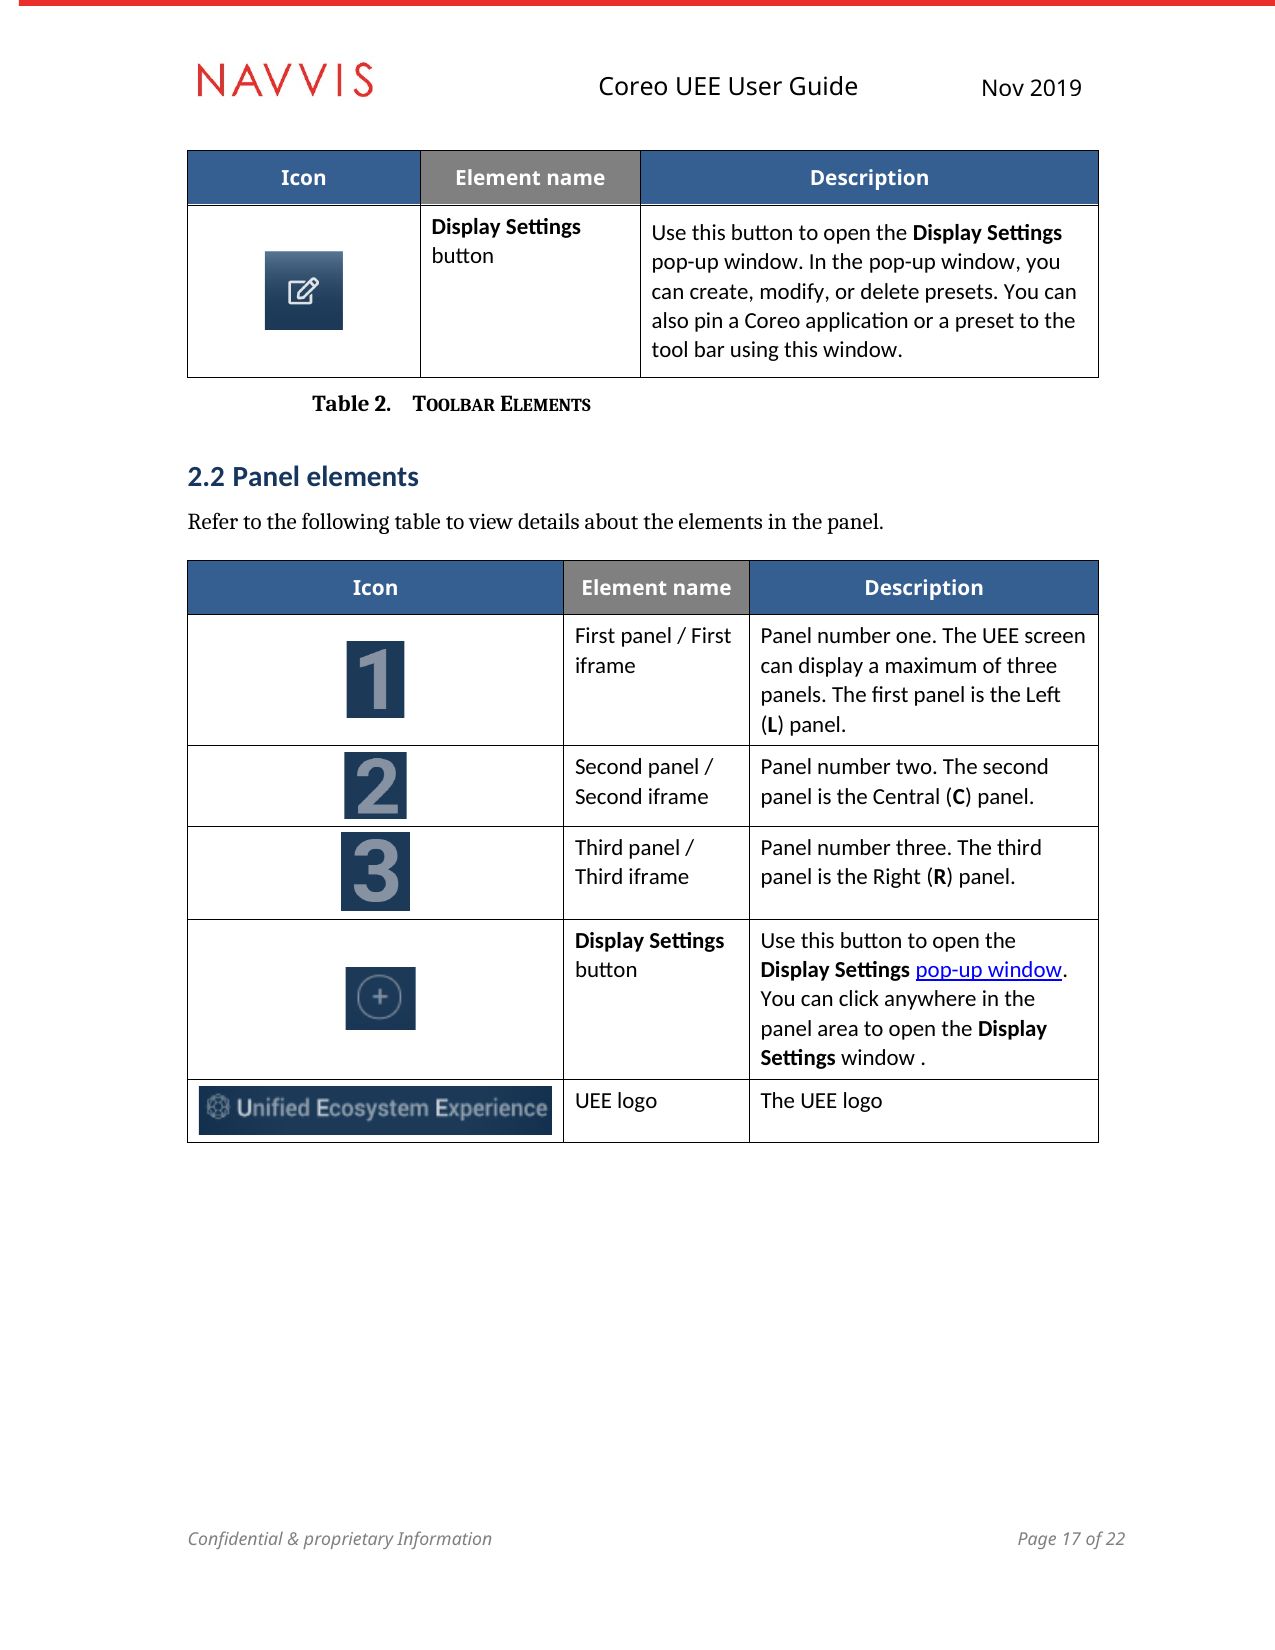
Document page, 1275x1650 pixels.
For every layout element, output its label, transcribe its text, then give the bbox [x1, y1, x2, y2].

table_header Element name [421, 151, 640, 204]
table_cell Panel number one. The UEE screen can display a maximum of three panels. The first panel is the Left (L) panel. [750, 615, 1098, 745]
table_cell Display Settings button [421, 206, 640, 377]
subtitle Panel elements [187, 458, 1087, 494]
table_header Icon [188, 561, 563, 614]
table_cell [188, 920, 563, 1079]
picture [346, 641, 405, 718]
table_cell [188, 827, 563, 918]
text Refer to the following table to view details about the elements in the panel. [187, 509, 1087, 535]
table_header Description [750, 561, 1098, 614]
table_cell [188, 1080, 563, 1142]
picture [341, 832, 410, 911]
table_cell Second panel / Second iframe [564, 746, 749, 826]
table_cell [188, 746, 563, 826]
table_header Element name [564, 561, 749, 614]
table_cell Use this button to open the Display Settings pop-up window. In the pop-up window, you can create, modify, or delete presets. You can also pin a Coreo application or a preset to the tool bar using this window. [641, 206, 1098, 377]
table_header Icon [188, 151, 420, 204]
picture [344, 752, 407, 819]
table_header Description [641, 151, 1098, 204]
table_cell Panel number three. The third panel is the Right (R) panel. [750, 827, 1098, 918]
picture [345, 967, 416, 1030]
table_cell First panel / First iframe [564, 615, 749, 745]
table_cell Third panel / Third iframe [564, 827, 749, 918]
table_cell The UEE logo [750, 1080, 1098, 1142]
table_cell Display Settings button [564, 920, 749, 1079]
table_cell Panel number two. The second panel is the Central (C) panel. [750, 746, 1098, 826]
picture [264, 251, 343, 330]
text Toolbar Elements [312, 391, 1087, 417]
picture [198, 1086, 552, 1135]
picture [187, 55, 383, 104]
table_cell Use this button to open the Display Settings pop-up window. You can click anywhere in the panel area to open the Display Settings window . [750, 920, 1098, 1079]
table_cell [188, 206, 420, 377]
table_cell UEE logo [564, 1080, 749, 1142]
table_cell [188, 615, 563, 745]
